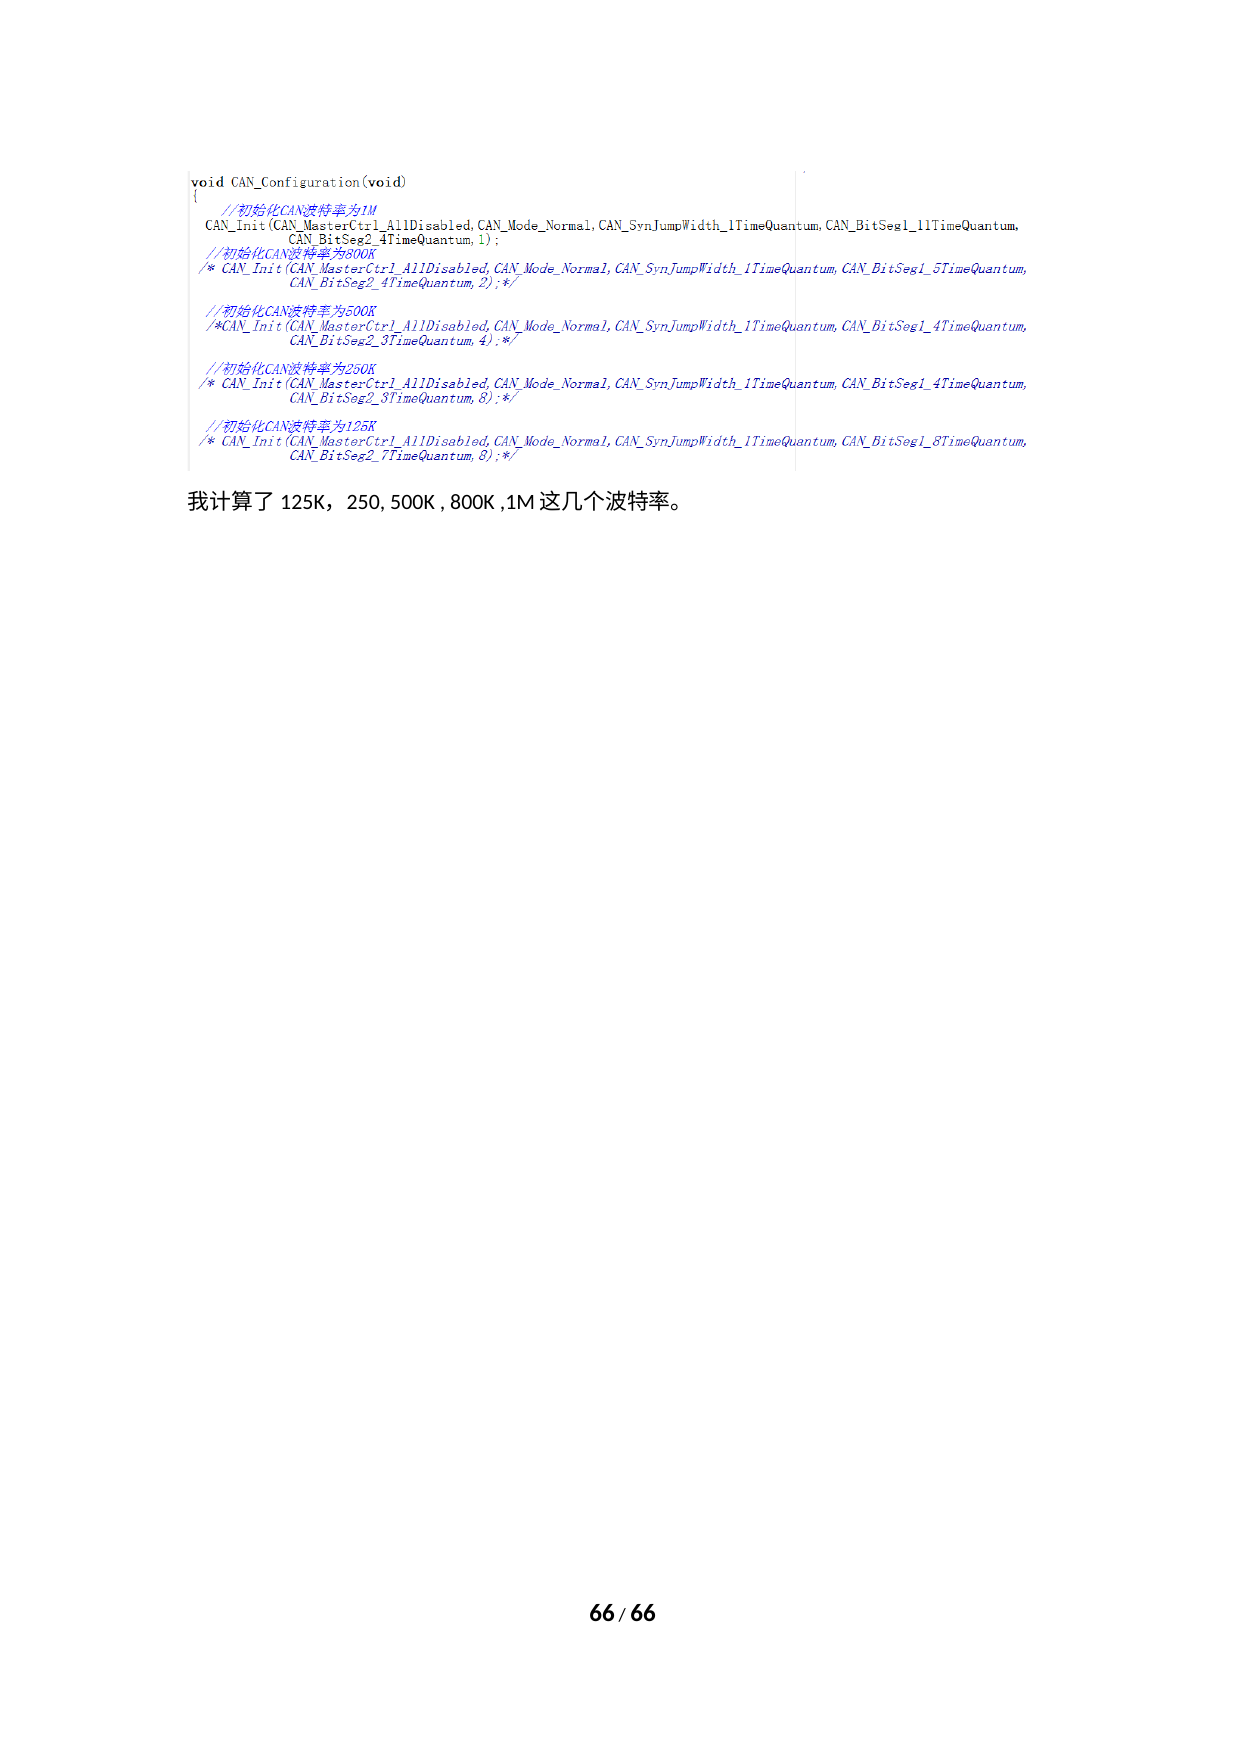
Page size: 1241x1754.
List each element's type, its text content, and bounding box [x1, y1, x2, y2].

text 我计算了 125K，250, 500K , 800K ,1M这几个波特率。 [187, 483, 1053, 516]
picture [187, 171, 1053, 471]
